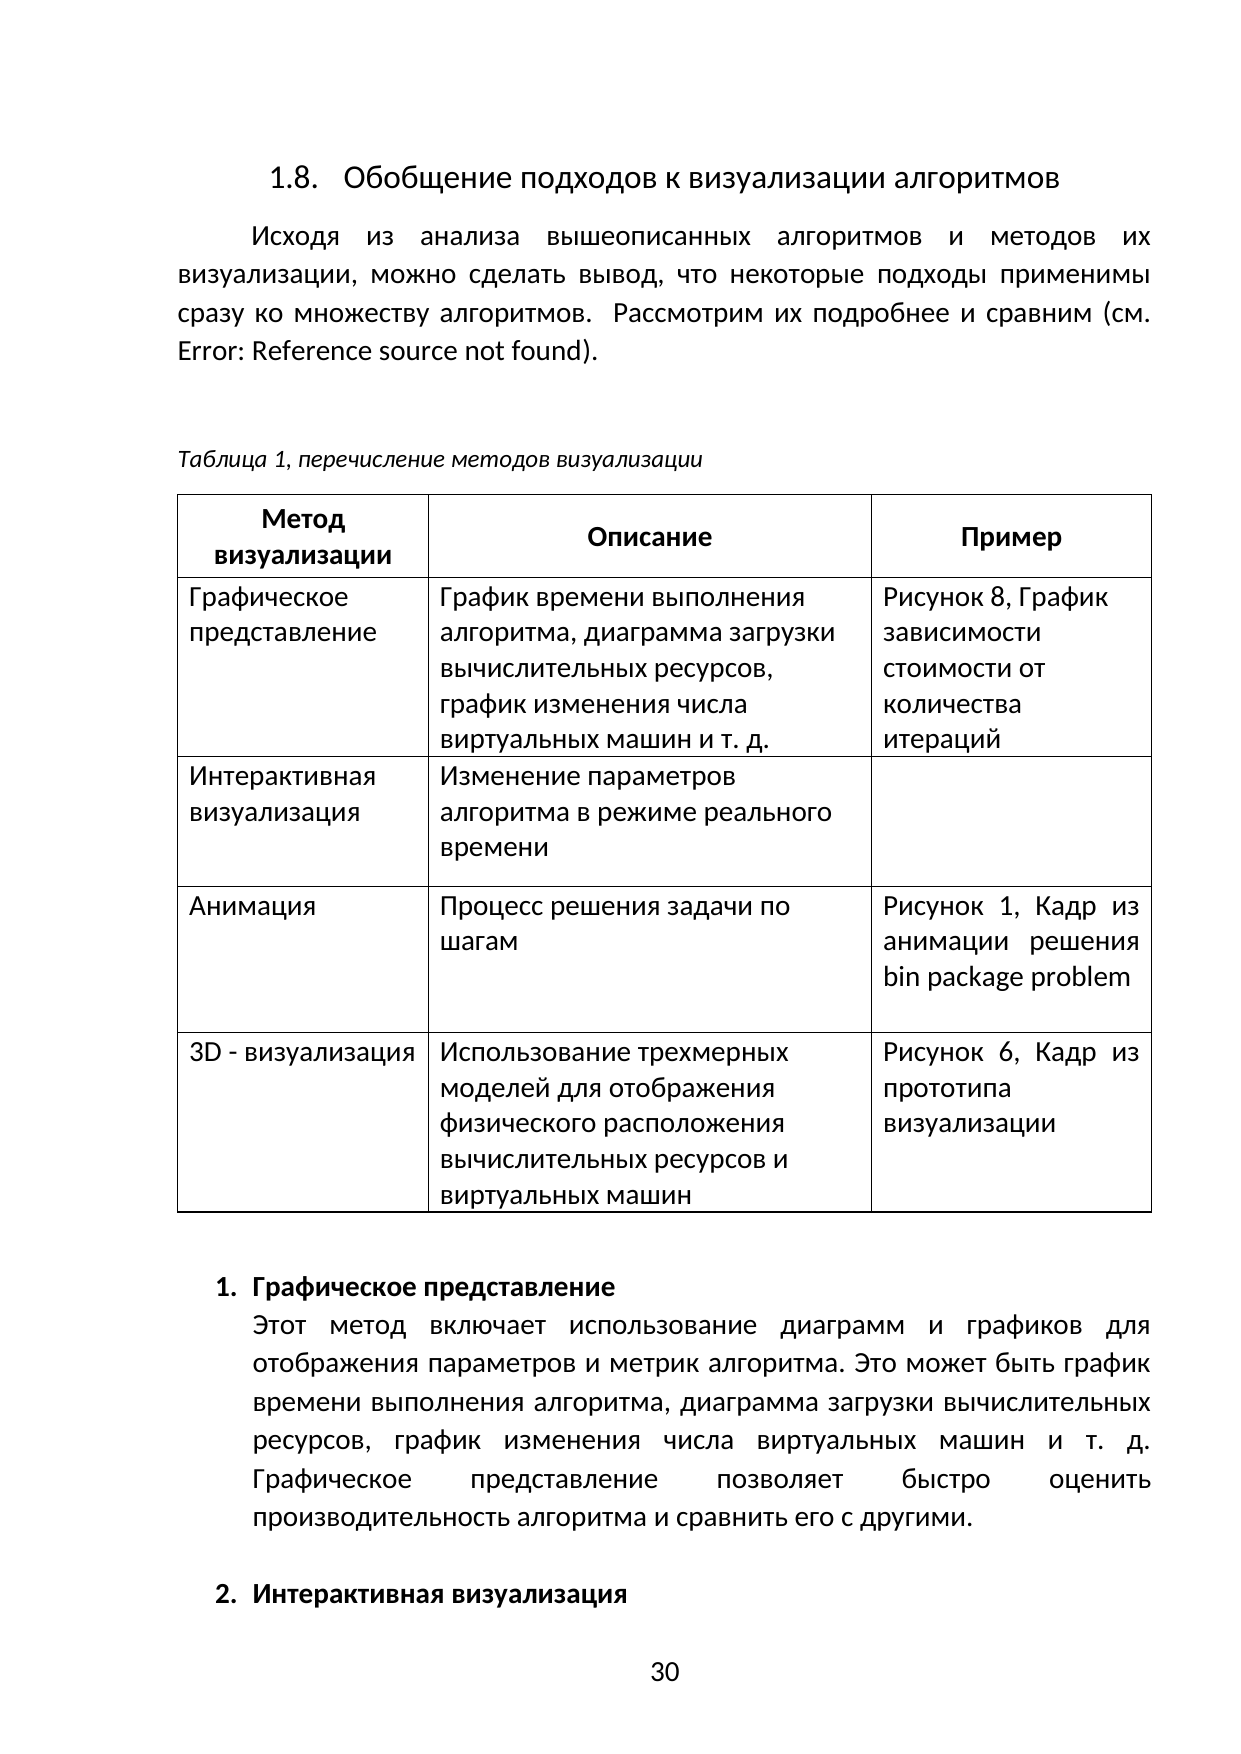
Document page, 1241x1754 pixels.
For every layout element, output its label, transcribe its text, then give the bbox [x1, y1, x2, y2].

table_header Метод визуализации [178, 495, 428, 577]
table_cell График времени выполнения алгоритма, диаграмма загрузки вычислительных ресурсов, график изменения числа виртуальных машин и т. д. [429, 578, 871, 756]
subtitle Обобщение подходов к визуализации алгоритмов [177, 157, 1152, 197]
list Этот метод включает использование диаграмм и графиков для отображения параметров и метрик алгоритма. Это может быть график времени выполнения алгоритма, диаграмма загрузки вычислительных ресурсов, график изменения числа виртуальных машин и т. д. Графическое представление позволяет быстро оценить производительность алгоритма и сравнить его с другими. [252, 1306, 1152, 1534]
table_cell Рисунок 1, кадр из анимации решения bin package problem [872, 887, 1151, 1032]
table_cell Рисунок 8, график зависимости стоимости от количества итераций [872, 578, 1151, 756]
list Интерактивная визуализация [215, 1575, 1152, 1611]
table_cell Интерактивная визуализация [178, 757, 428, 886]
table_cell Изменение параметров алгоритма в режиме реального времени [429, 757, 871, 886]
table_cell Использование трехмерных моделей для отображения физического расположения вычислительных ресурсов и виртуальных машин [429, 1033, 871, 1211]
table_header Описание [429, 495, 871, 577]
table_cell Процесс решения задачи по шагам [429, 887, 871, 1032]
table_header Пример [872, 495, 1151, 577]
text Таблица , перечисление методов визуализации [177, 443, 1152, 473]
table_cell Анимация [178, 887, 428, 1032]
table_cell [872, 757, 1151, 886]
table_cell Рисунок 7, кадр из прототипа визуализации [872, 1033, 1151, 1211]
list Графическое представление [215, 1268, 1152, 1303]
table_cell Графическое представление [178, 578, 428, 756]
table_cell 3D - визуализация [178, 1033, 428, 1211]
